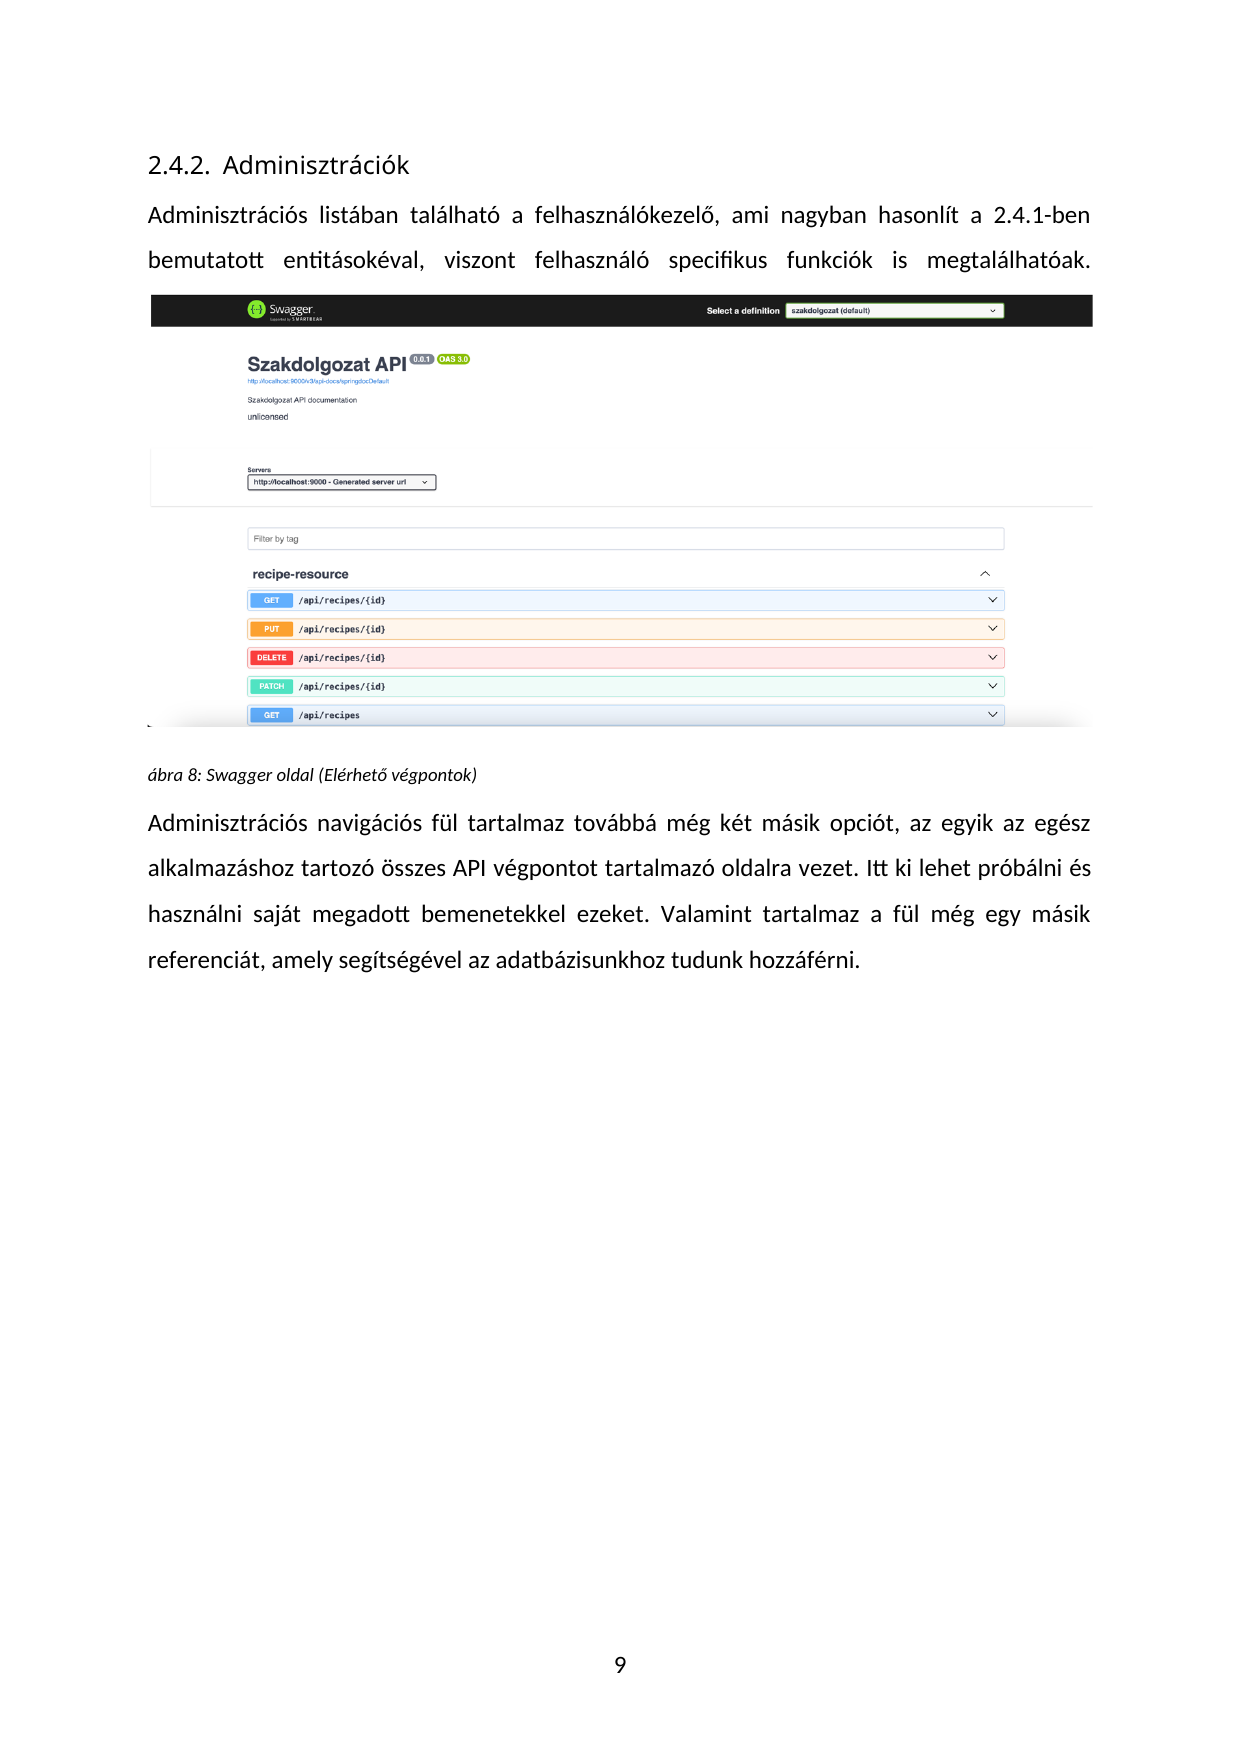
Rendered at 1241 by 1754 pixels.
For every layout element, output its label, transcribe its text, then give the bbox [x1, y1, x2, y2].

picture [147, 290, 1093, 727]
subtitle Adminisztrációk [148, 148, 1092, 182]
text ábra 8: Swagger oldal (Elérhető végpontok) [148, 763, 1092, 786]
text Adminisztrációs navigációs fül tartalmaz továbbá még két másik opciót, az egyik az egész alkalmazáshoz tartozó összes API végpontot tartalmazó oldalra vezet. Itt ki lehet próbálni és használni saját megadott bemenetekkel ezeket. Valamint tartalmaz a fül még egy másik referenciát, amely segítségével az adatbázisunkhoz tudunk hozzáférni. [148, 807, 1092, 974]
text Adminisztrációs listában található a felhasználókezelő, ami nagyban hasonlít a 2.4.1-ben bemutatott entitásokéval, viszont felhasználó specifikus funkciók is megtalálhatóak. [148, 199, 1092, 290]
